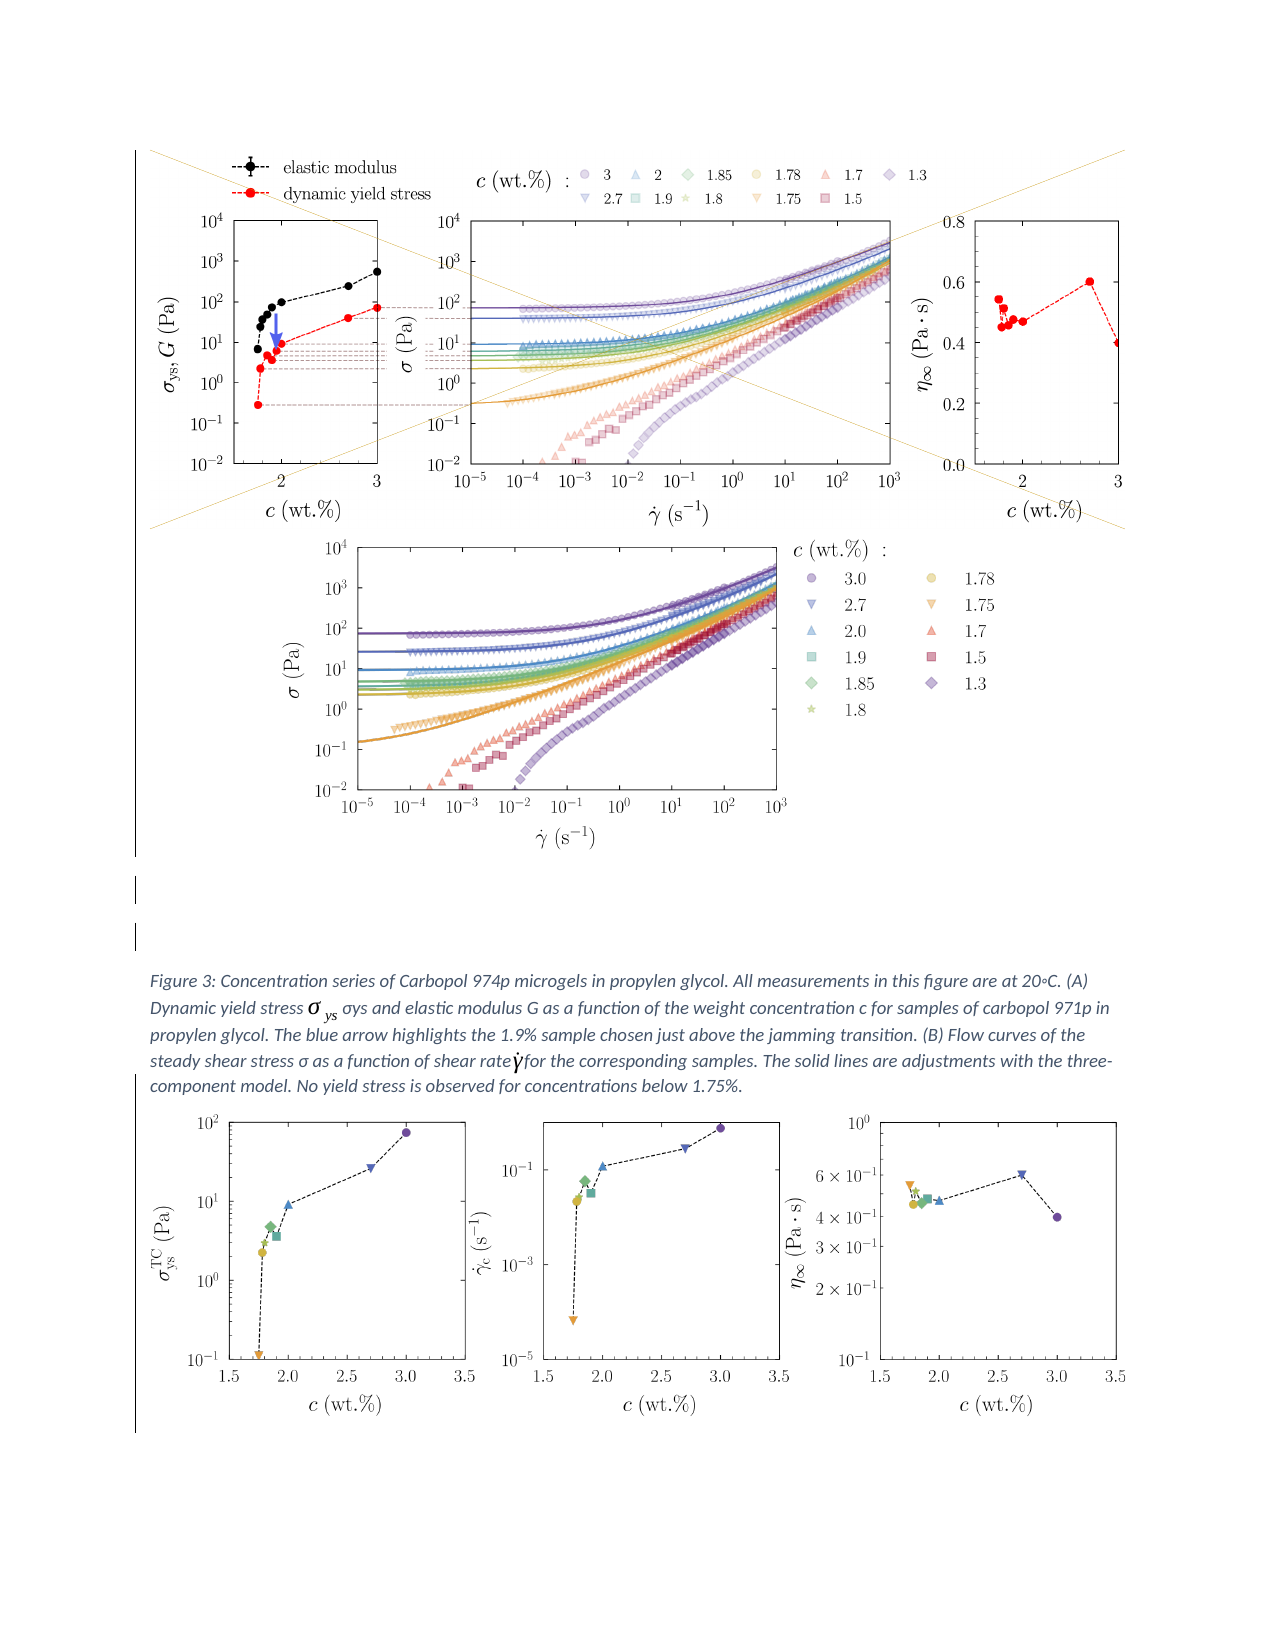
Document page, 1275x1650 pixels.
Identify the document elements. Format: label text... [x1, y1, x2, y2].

text Figure 3: Concentration series of Carbopol 974p microgels in propylen glycol. All measurements in this figure are at 20◦C. (A) Dynamic yield stress σys and elastic modulus G as a function of the weight concentration c for samples of carbopol 971p in propylen glycol. The blue arrow highlights the 1.9% sample chosen just above the jamming transition. (B) Flow curves of the steady shear stress σ as a function of shear ratefor the corresponding samples. The solid lines are adjustments with the three-component model. No yield stress is observed for concentrations below 1.75%. [150, 969, 1125, 1097]
picture [640, 151, 1125, 528]
picture [153, 150, 1122, 339]
picture [150, 151, 635, 528]
picture [153, 340, 1122, 529]
picture [150, 1097, 1125, 1434]
picture [150, 531, 1125, 857]
